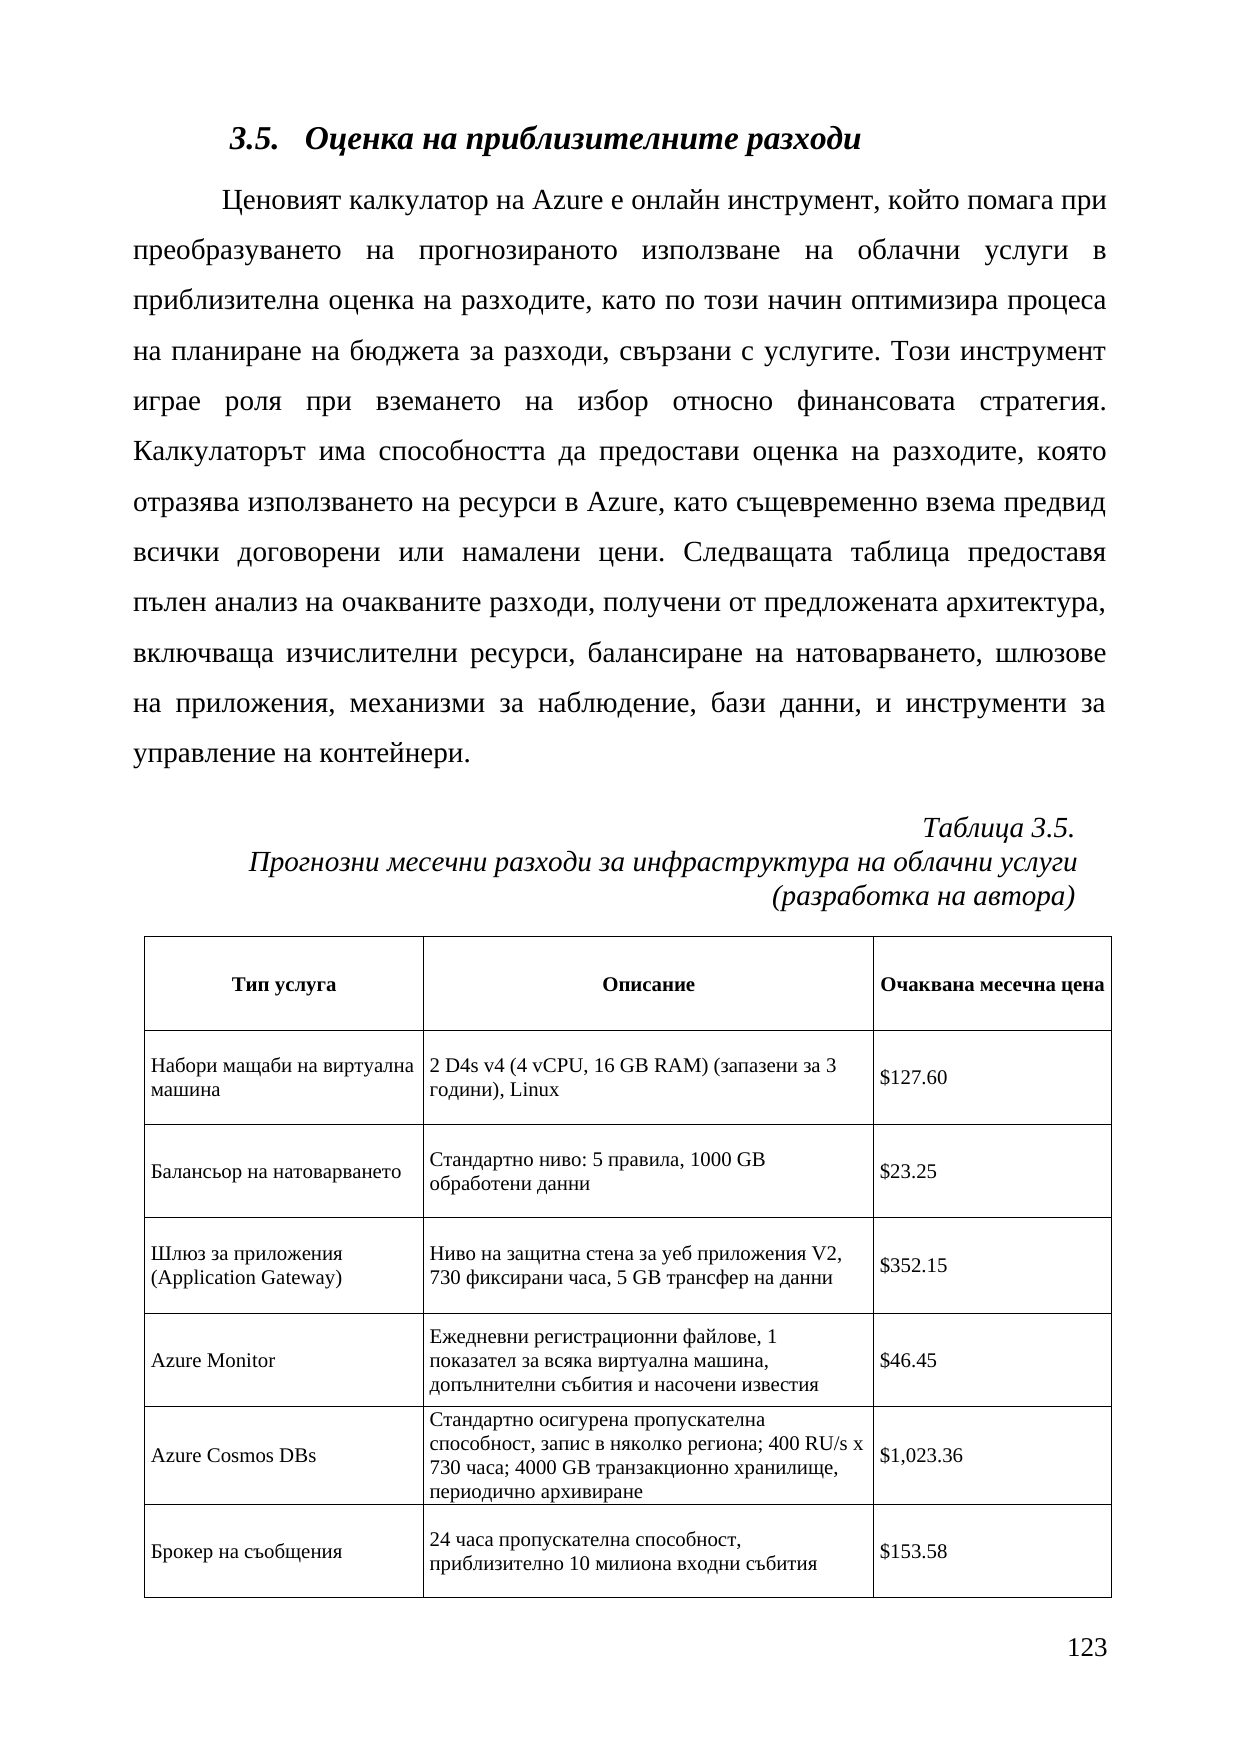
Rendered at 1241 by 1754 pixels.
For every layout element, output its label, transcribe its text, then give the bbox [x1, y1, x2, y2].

title Таблица 3.5. Прогнозни месечни разходи за инфраструктура на облачни услуги (разработка на автора) [192, 811, 1078, 911]
table_cell 24 часа пропускателна способност, приблизително 10 милиона входни събития [424, 1505, 873, 1597]
subtitle Oценка на приблизителните разходи [229, 118, 1107, 156]
text Ценовият калкулатор на Azure е онлайн инструмент, който помага при преобразуването на прогнозираното използване на облачни услуги в приблизителна оценка на разходите, като по този начин оптимизира процеса на планиране на бюджета за разходи, свързани с услугите. Този инструмент играе роля при вземането на избор относно финансовата стратегия. Калкулаторът има способността да предостави оценка на разходите, която отразява използването на ресурси в Azure, като същевременно взема предвид всички договорени или намалени цени. Следващата таблица предоставя пълен анализ на очакваните разходи, получени от предложената архитектура, включваща изчислителни ресурси, балансиране на натоварването, шлюзове на приложения, механизми за наблюдение, бази данни, и инструменти за управление на контейнери. [133, 182, 1107, 769]
table_cell $127.60 [874, 1031, 1111, 1123]
table_cell 2 D4s v4 (4 vCPU, 16 GB RAM) (запазени за 3 години), Linux [424, 1031, 873, 1123]
table_header Очаквана месечна цена [874, 937, 1111, 1030]
table_cell $1,023.36 [874, 1407, 1111, 1503]
table_cell Стандартно осигурена пропускателна способност, запис в няколко региона; 400 RU/s x 730 часа; 4000 GB транзакционно хранилище, периодично архивиране [424, 1407, 873, 1503]
table_cell Брокер на съобщения [145, 1505, 423, 1597]
table_cell Azure Monitor [145, 1314, 423, 1406]
table_header Описание [424, 937, 873, 1030]
table_cell $153.58 [874, 1505, 1111, 1597]
table_cell $46.45 [874, 1314, 1111, 1406]
table_cell Azure Cosmos DBs [145, 1407, 423, 1503]
table_cell $23.25 [874, 1125, 1111, 1217]
table_cell $352.15 [874, 1218, 1111, 1312]
table_cell Балансьор на натоварването [145, 1125, 423, 1217]
table_header Тип услуга [145, 937, 423, 1030]
table_cell Шлюз за приложения (Application Gateway) [145, 1218, 423, 1312]
table_cell Стандартно ниво: 5 правила, 1000 GB обработени данни [424, 1125, 873, 1217]
table_cell Ниво на защитна стена за уеб приложения V2, 730 фиксирани часа, 5 GB трансфер на данни [424, 1218, 873, 1312]
table_cell Набори мащаби на виртуална машина [145, 1031, 423, 1123]
table_cell Ежедневни регистрационни файлове, 1 показател за всяка виртуална машина, допълнителни събития и насочени известия [424, 1314, 873, 1406]
